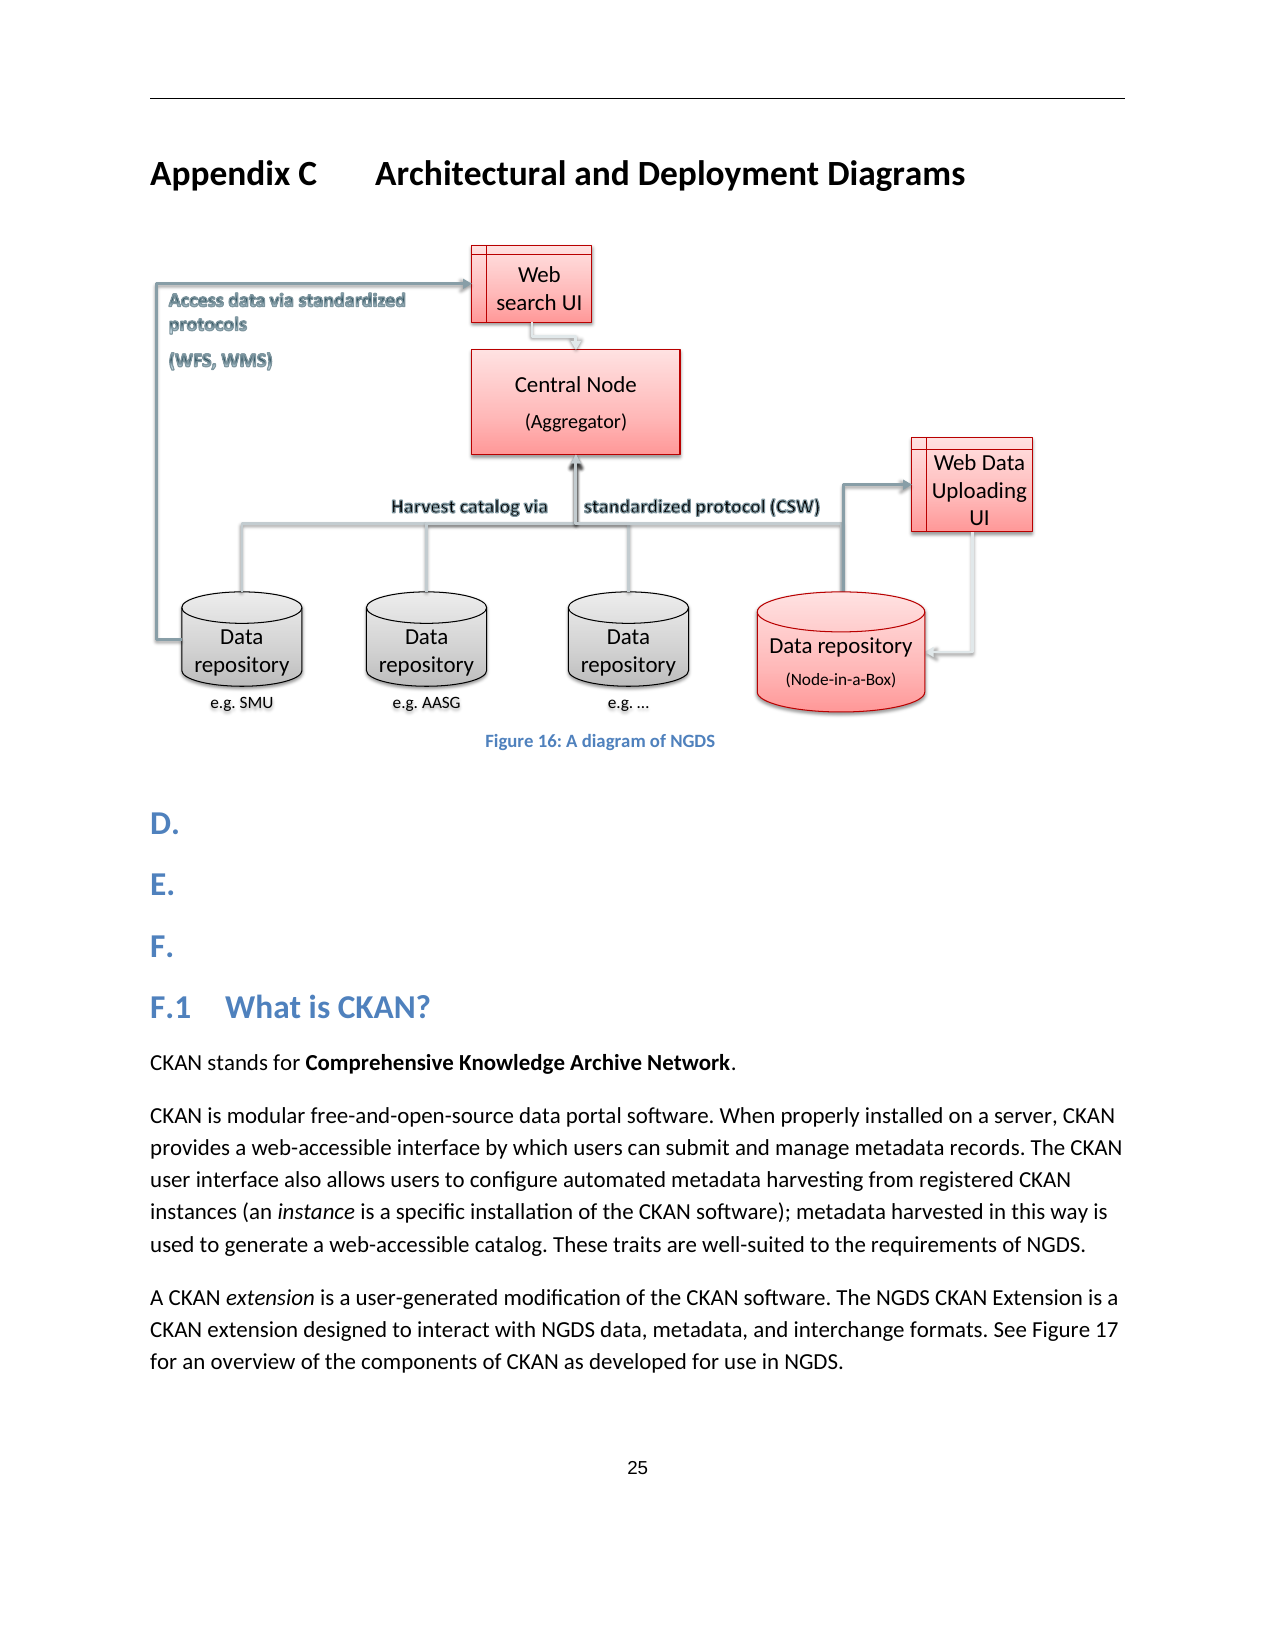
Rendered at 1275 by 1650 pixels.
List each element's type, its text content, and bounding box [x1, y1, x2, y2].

list What is CKAN? [150, 986, 1125, 1027]
text CKAN is modular free-and-open-source data portal software. When properly installed on a server, CKAN provides a web-accessible interface by which users can submit and manage metadata records. The CKAN user interface also allows users to configure automated metadata harvesting from registered CKAN instances (an instance is a specific installation of the CKAN software); metadata harvested in this way is used to generate a web-accessible catalog. These traits are well-suited to the requirements of NGDS. [150, 1101, 1125, 1258]
subtitle Architectural and Deployment Diagrams [150, 151, 1125, 194]
text A CKAN extension is a user-generated modification of the CKAN software. The NGDS CKAN Extension is a CKAN extension designed to interact with NGDS data, metadata, and interchange formats. See Figure 17 for an overview of the components of CKAN as developed for use in NGDS. [150, 1283, 1125, 1375]
text CKAN stands for Comprehensive Knowledge Archive Network. [150, 1048, 1125, 1076]
